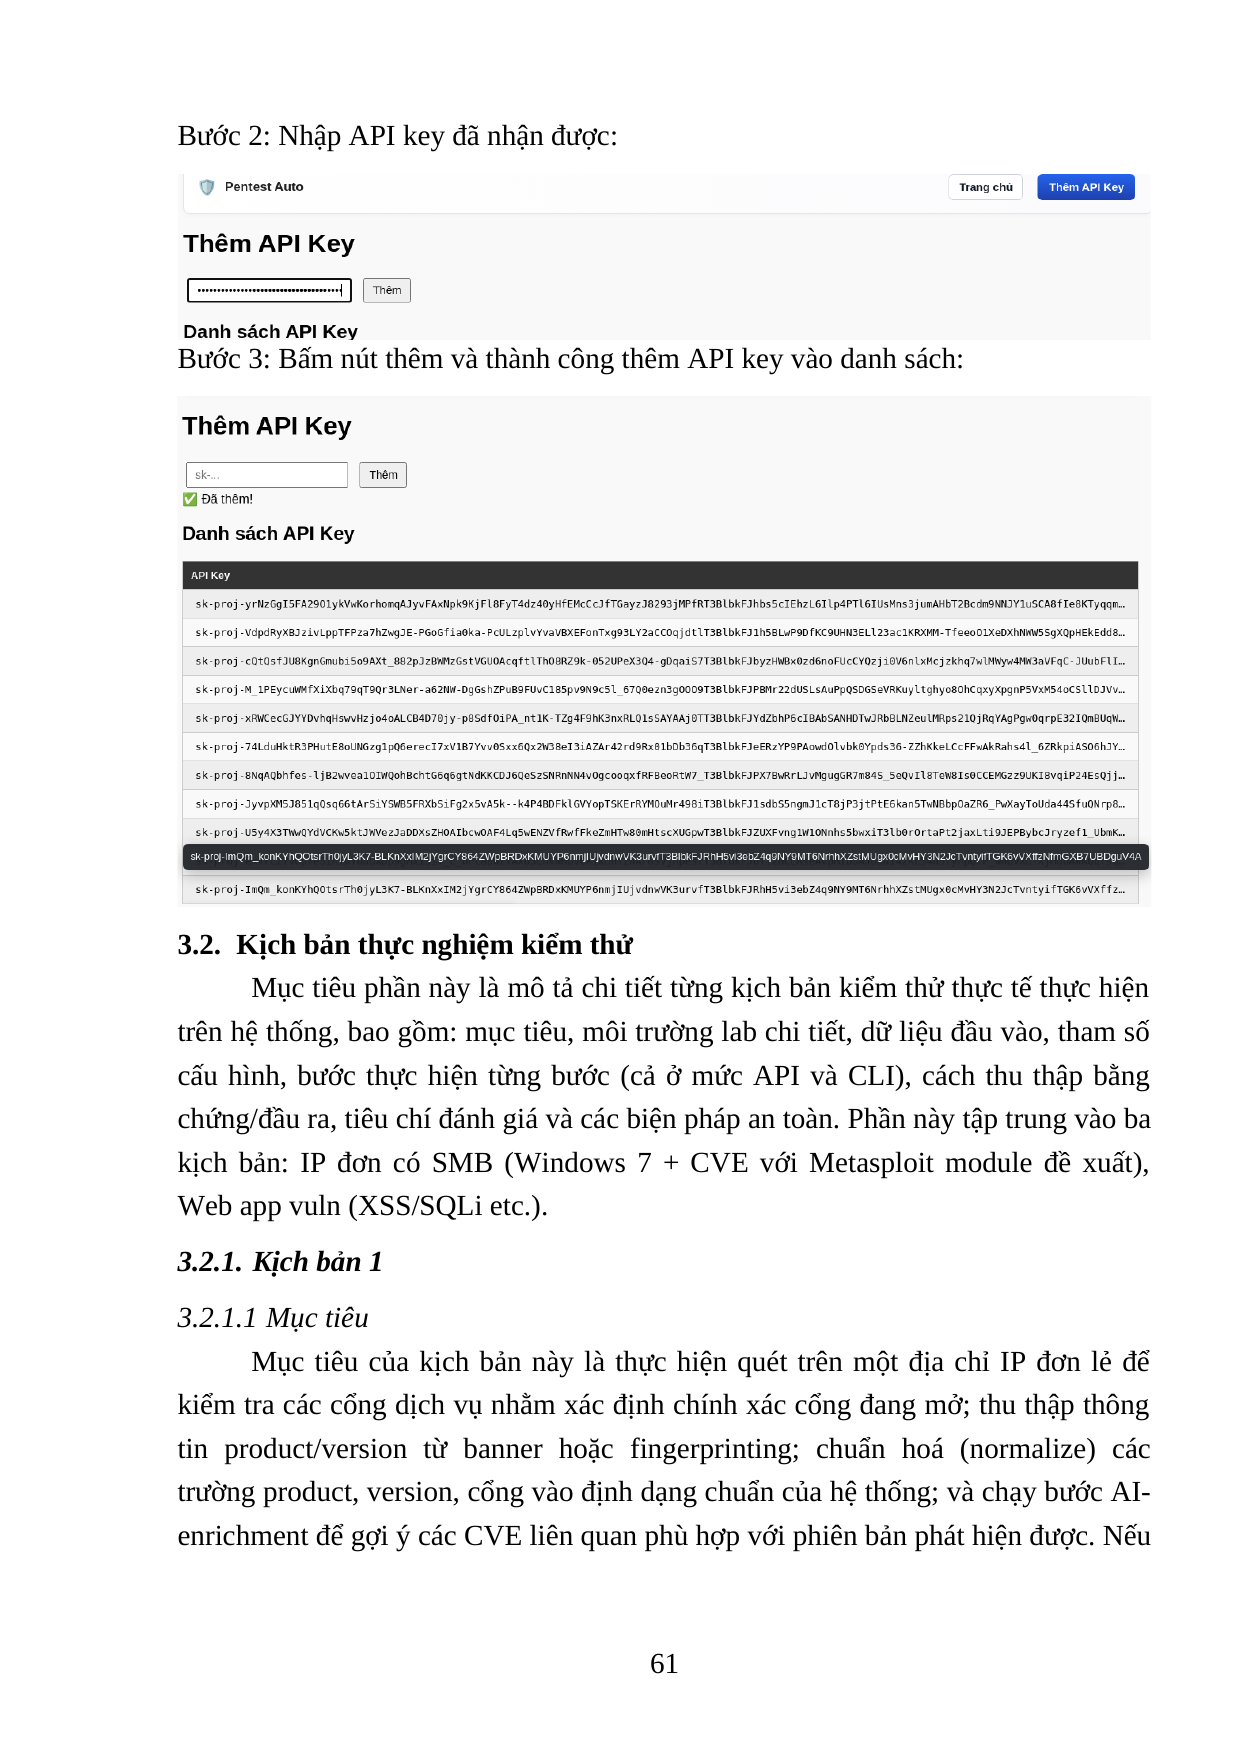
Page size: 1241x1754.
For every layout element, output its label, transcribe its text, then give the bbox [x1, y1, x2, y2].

text Bước 3: Bấm nút thêm và thành công thêm API key vào danh sách: [177, 341, 1152, 374]
text Bước 2: Nhập API key đã nhận được: [177, 118, 1152, 152]
picture [177, 396, 1152, 907]
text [177, 1344, 1152, 1552]
subtitle Mục tiêu [177, 1300, 1152, 1334]
text Mục tiêu phần này là mô tả chi tiết từng kịch bản kiểm thử thực tế thực hiện trên hệ thống, bao gồm: mục tiêu, môi trường lab chi tiết, dữ liệu đầu vào, tham số cấu hình, bước thực hiện từng bước (cả ở mức API và CLI), cách thu thập bằng chứng/đầu ra, tiêu chí đánh giá và các biện pháp an toàn. Phần này tập trung vào ba kịch bản: IP đơn có SMB (Windows 7 + CVE với Metasploit module đề xuất), Web app vuln (XSS/SQLi etc.). [177, 971, 1152, 1222]
picture [178, 174, 1151, 340]
subtitle Kịch bản 1 [177, 1244, 1152, 1278]
subtitle Kịch bản thực nghiệm kiểm thử [177, 927, 1152, 961]
